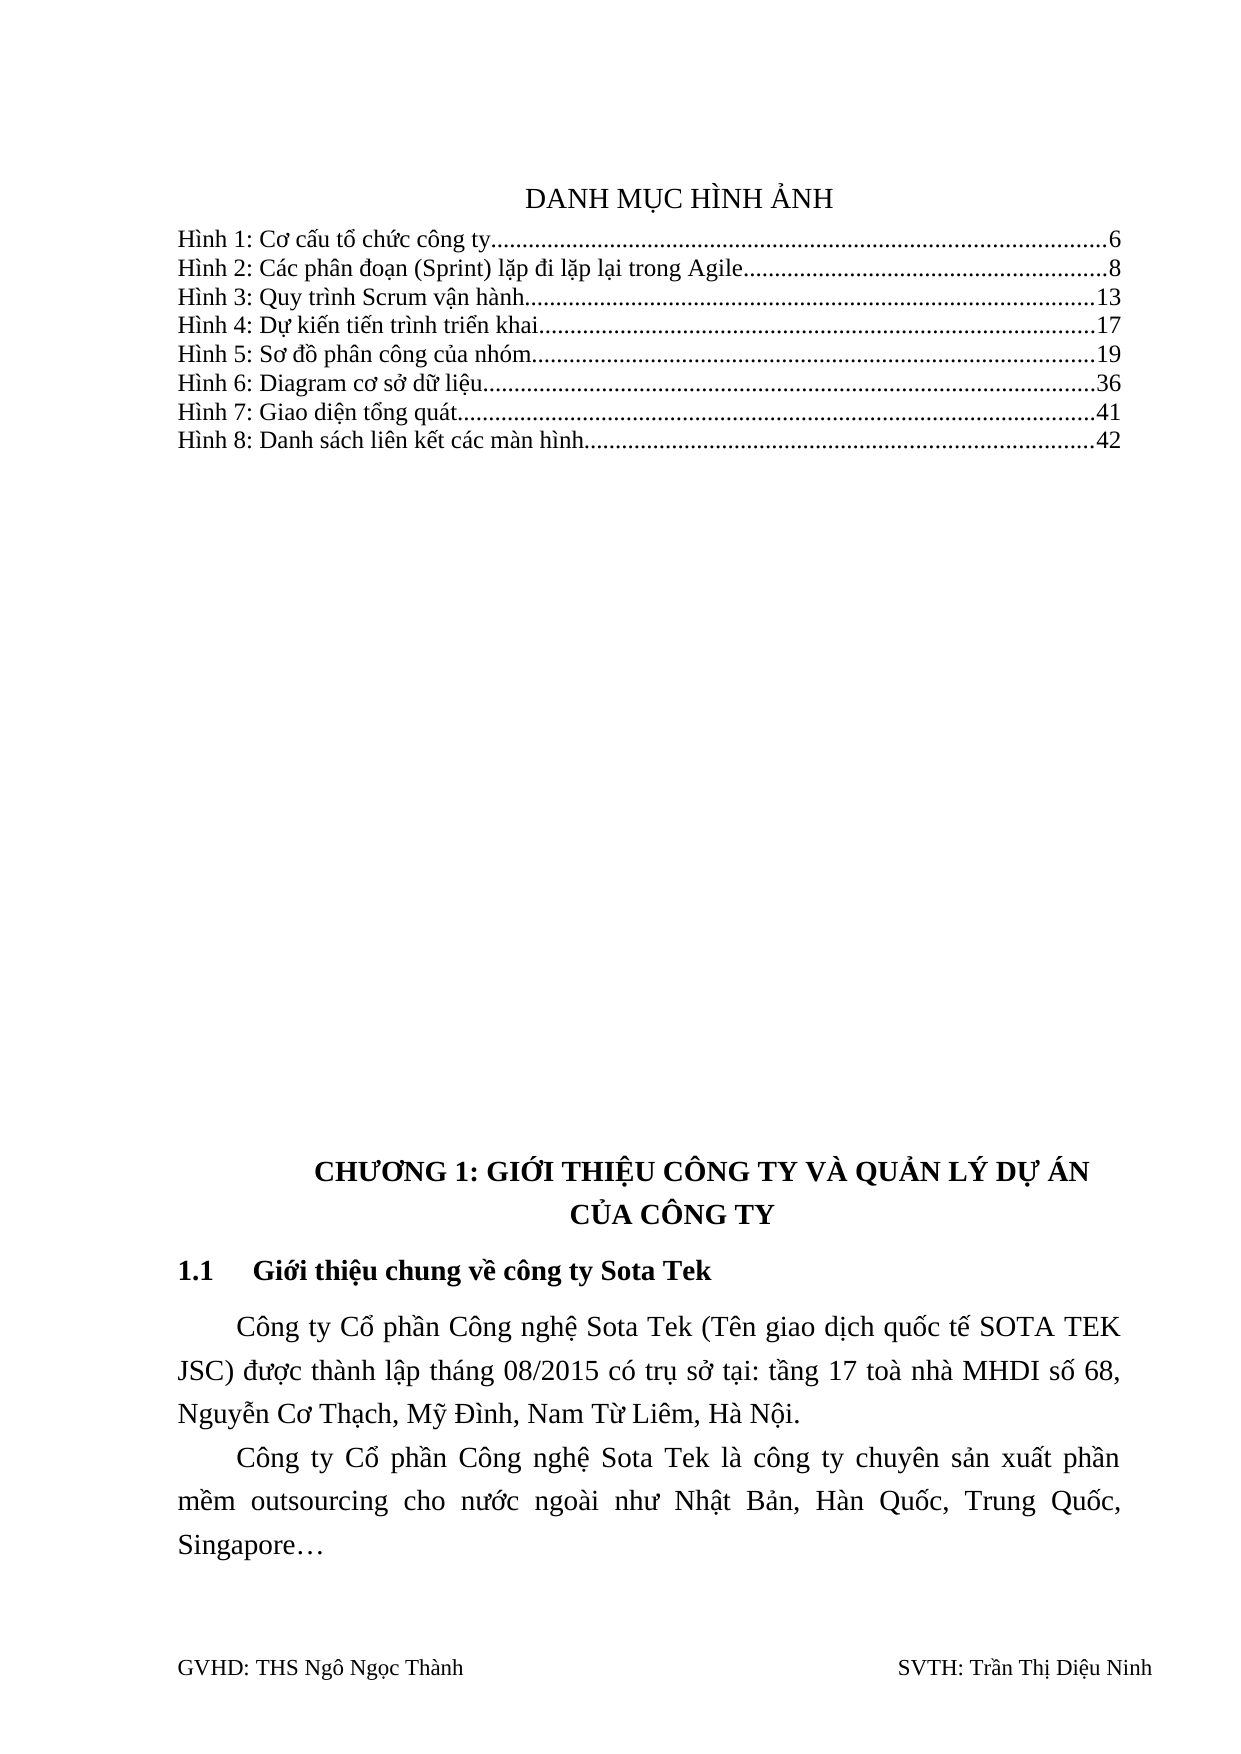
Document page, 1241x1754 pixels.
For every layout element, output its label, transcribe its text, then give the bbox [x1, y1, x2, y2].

text Công ty Cổ phần Công nghệ Sota Tek là công ty chuyên sản xuất phần mềm outsourcing cho nước ngoài như Nhật Bản, Hàn Quốc, Trung Quốc, Singapore… [177, 1440, 1122, 1561]
text Hình 2: Các phân đoạn (Sprint) lặp đi lặp lại trong Agile 8 [177, 253, 1122, 282]
text Hình 1: Cơ cấu tổ chức công ty 6 [177, 224, 1122, 253]
text Hình 4: Dự kiến tiến trình triển khai 17 [177, 311, 1122, 339]
subtitle Giới thiệu chung về công ty Sota Tek [177, 1253, 1122, 1287]
text Hình 6: Diagram cơ sở dữ liệu 36 [177, 368, 1122, 397]
text DANH MỤC HÌNH ẢNH [177, 181, 1122, 214]
text Công ty Cổ phần Công nghệ Sota Tek (Tên giao dịch quốc tế SOTA TEK JSC) được thành lập tháng 08/2015 có trụ sở tại: tầng 17 toà nhà MHDI số 68, Nguyễn Cơ Thạch, Mỹ Đình, Nam Từ Liêm, Hà Nội. [177, 1309, 1122, 1430]
text Hình 5: Sơ đồ phân công của nhóm 19 [177, 339, 1122, 368]
subtitle CHƯƠNG 1: GIỚI THIỆU CÔNG TY VÀ QUẢN LÝ DỰ ÁN CỦA CÔNG TY [222, 1154, 1122, 1231]
text Hình 8: Danh sách liên kết các màn hình 42 [177, 426, 1122, 454]
text Hình 3: Quy trình Scrum vận hành 13 [177, 282, 1122, 311]
text Hình 7: Giao diện tổng quát 41 [177, 397, 1122, 426]
